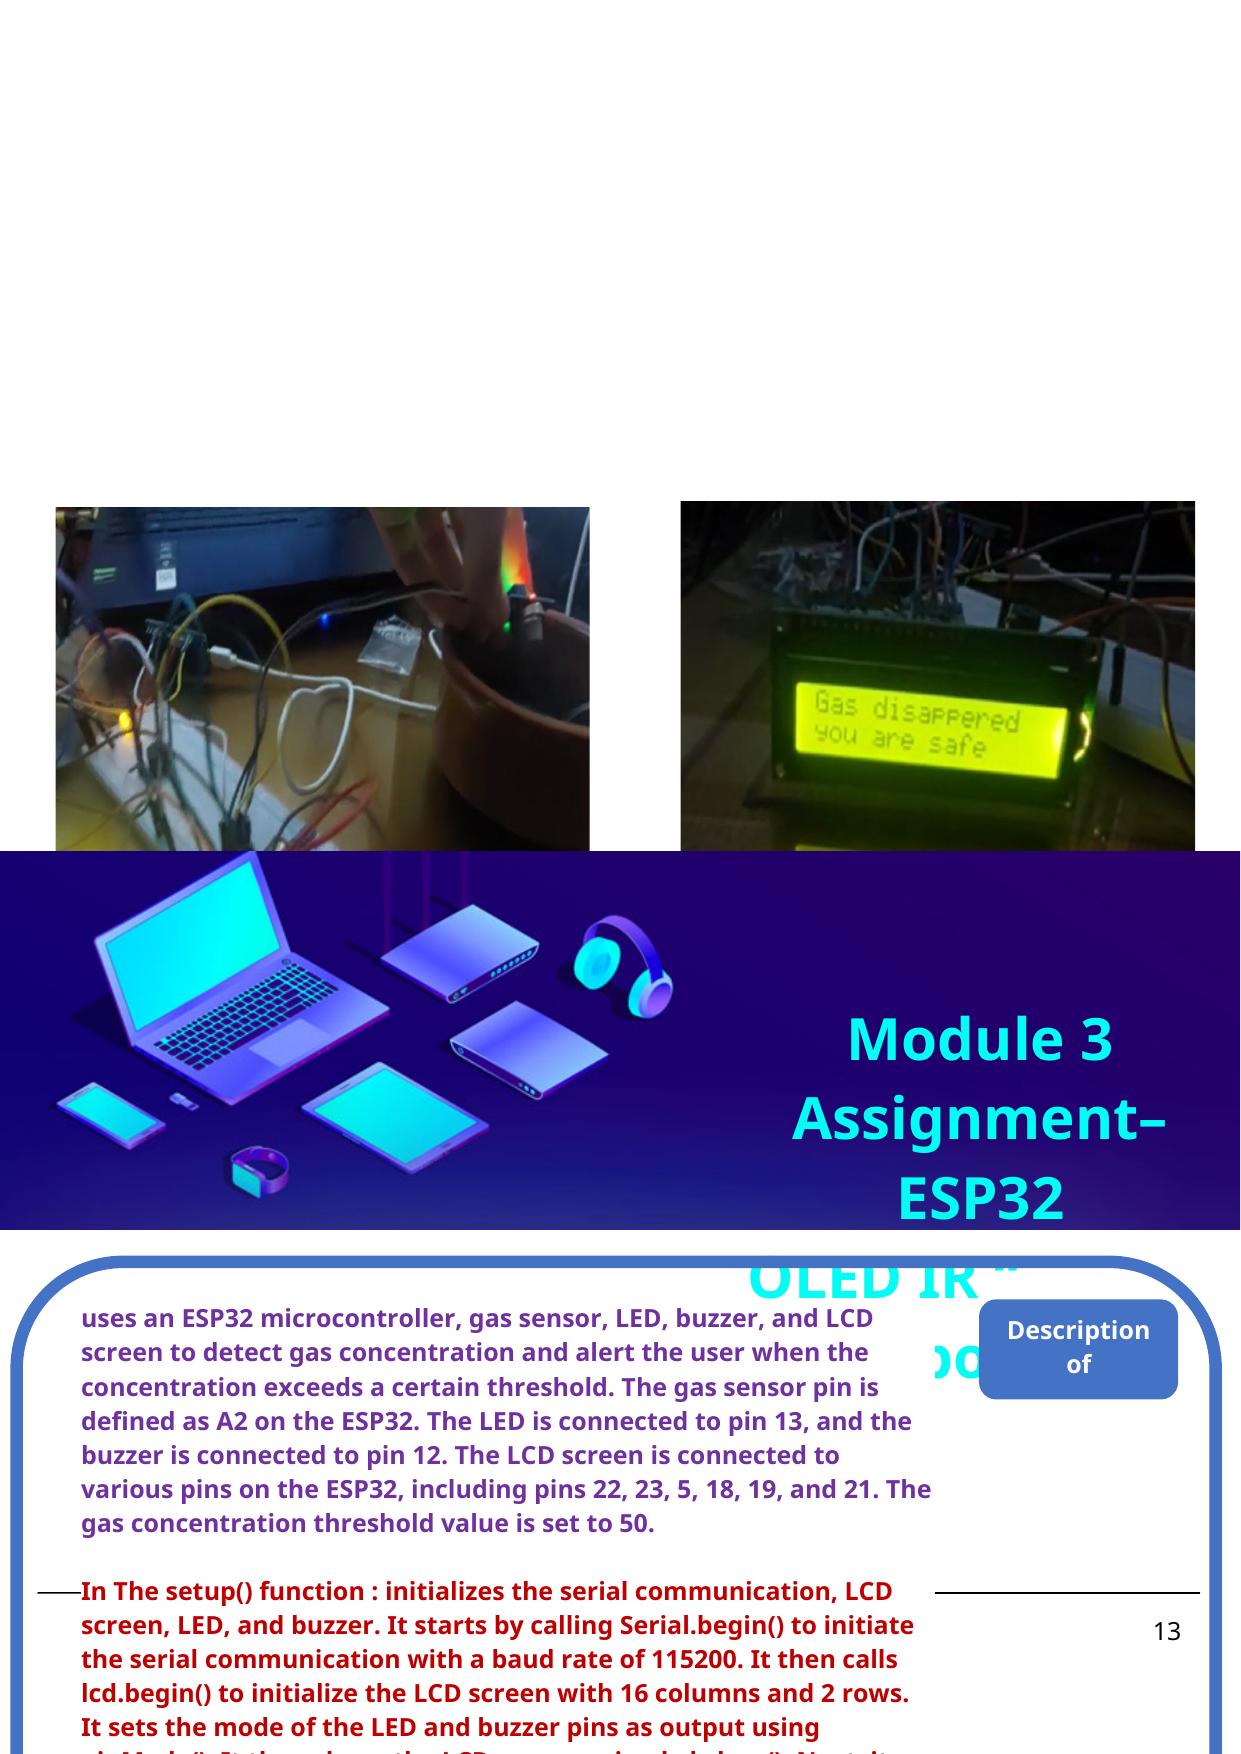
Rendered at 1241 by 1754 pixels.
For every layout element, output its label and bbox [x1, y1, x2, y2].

picture [0, 501, 1241, 1230]
